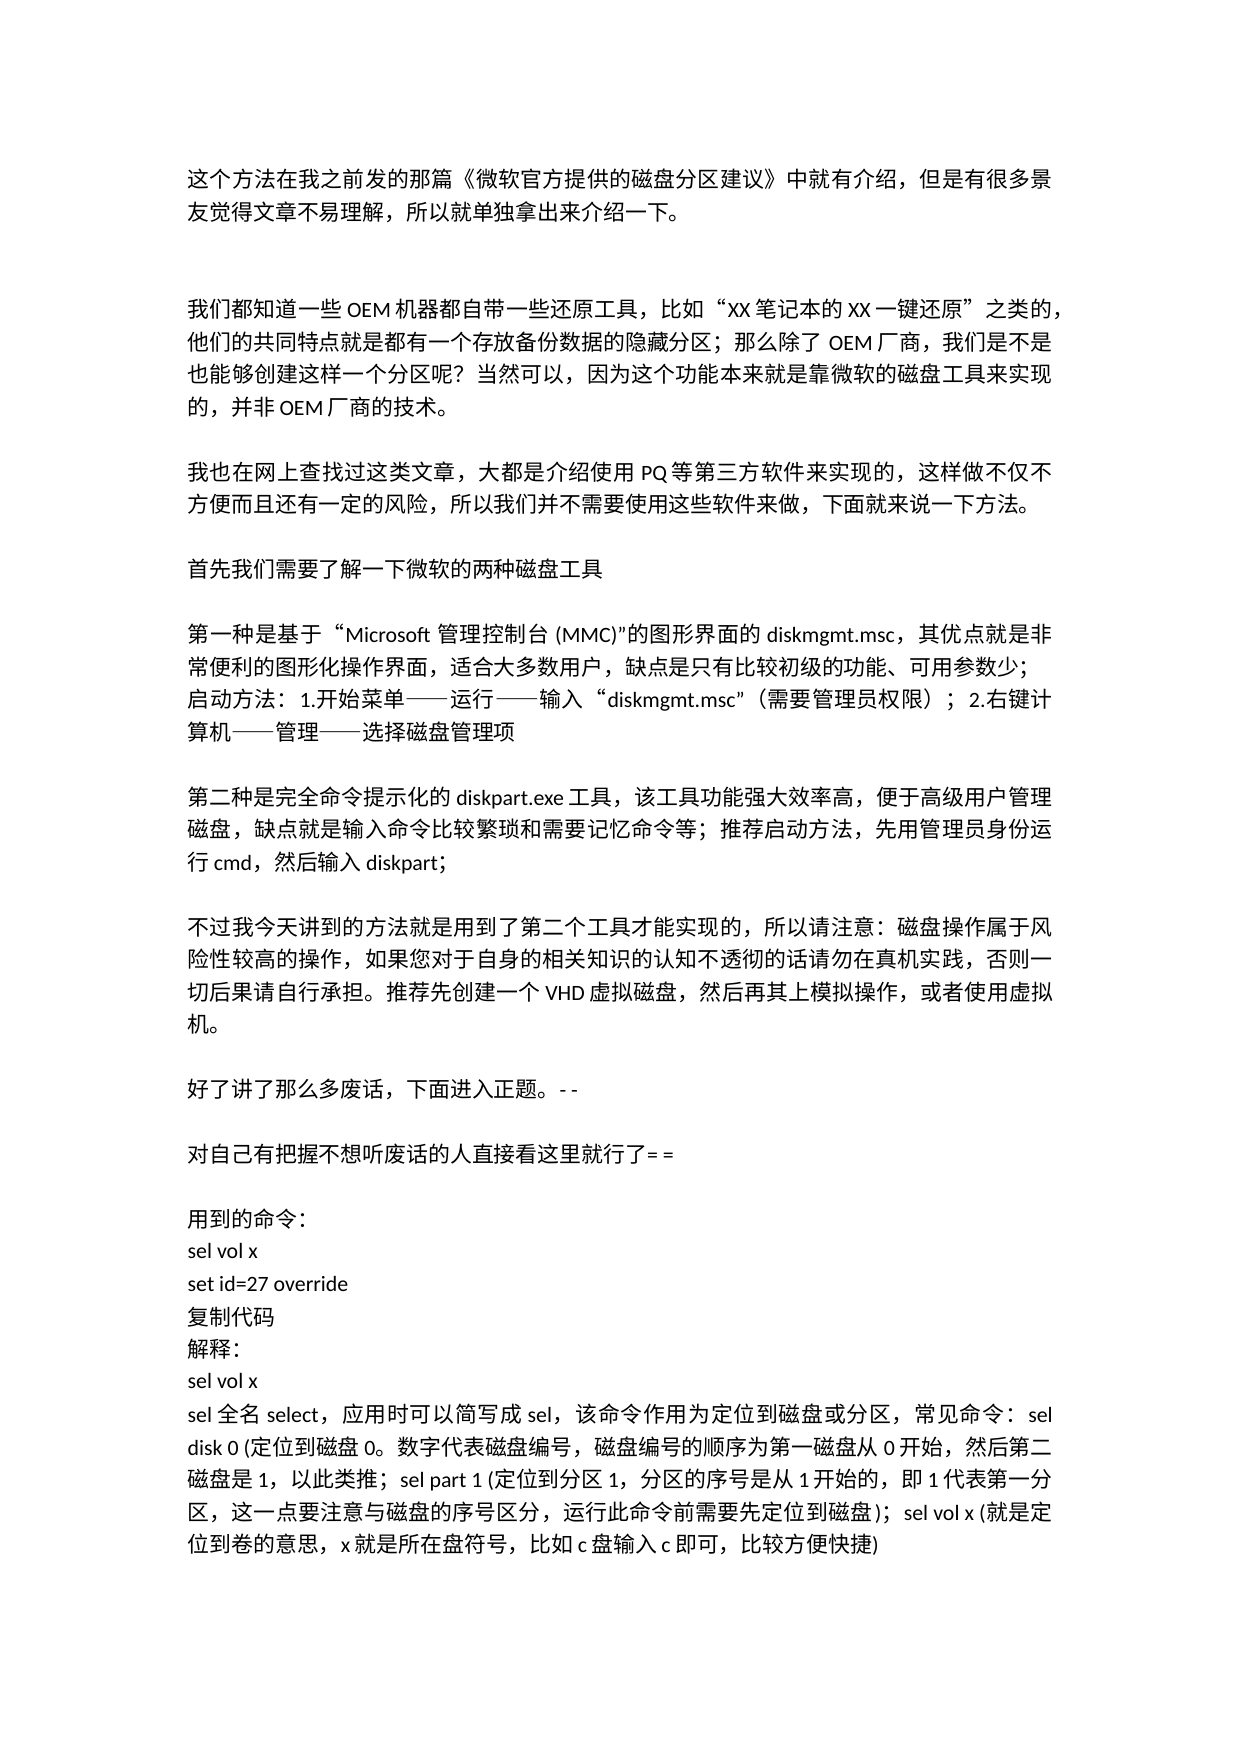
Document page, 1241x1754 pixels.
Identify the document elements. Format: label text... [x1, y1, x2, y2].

text 不过我今天讲到的方法就是用到了第二个工具才能实现的，所以请注意：磁盘操作属于风险性较高的操作，如果您对于自身的相关知识的认知不透彻的话请勿在真机实践，否则一切后果请自行承担。推荐先创建一个VHD虚拟磁盘，然后再其上模拟操作，或者使用虚拟机。 [187, 909, 1053, 1039]
text sel vol x [187, 1234, 1053, 1267]
text 我们都知道一些OEM机器都自带一些还原工具，比如“XX笔记本的XX一键还原”之类的，他们的共同特点就是都有一个存放备份数据的隐藏分区；那么除了OEM厂商，我们是不是也能够创建这样一个分区呢？当然可以，因为这个功能本来就是靠微软的磁盘工具来实现的，并非OEM厂商的技术。 [187, 292, 1053, 422]
text 启动方法：1.开始菜单——运行——输入“diskmgmt.msc”（需要管理员权限）；2.右键计算机——管理——选择磁盘管理项 [187, 682, 1053, 747]
text 用到的命令： [187, 1202, 1053, 1234]
text 解释： [187, 1332, 1053, 1364]
text 我也在网上查找过这类文章，大都是介绍使用PQ等第三方软件来实现的，这样做不仅不方便而且还有一定的风险，所以我们并不需要使用这些软件来做，下面就来说一下方法。 [187, 454, 1053, 519]
text 对自己有把握不想听废话的人直接看这里就行了= = [187, 1137, 1053, 1169]
text set id=27 override [187, 1267, 1053, 1299]
text 好了讲了那么多废话，下面进入正题。- - [187, 1072, 1053, 1104]
text 首先我们需要了解一下微软的两种磁盘工具 [187, 552, 1053, 584]
text sel全名select，应用时可以简写成sel，该命令作用为定位到磁盘或分区，常见命令：sel disk 0 (定位到磁盘0。数字代表磁盘编号，磁盘编号的顺序为第一磁盘从0开始，然后第二磁盘是1，以此类推；sel part 1 (定位到分区1，分区的序号是从1开始的，即1代表第一分区，这一点要注意与磁盘的序号区分，运行此命令前需要先定位到磁盘)；sel vol x (就是定位到卷的意思，x就是所在盘符号，比如c盘输入c即可，比较方便快捷) [187, 1397, 1053, 1559]
text 复制代码 [187, 1299, 1053, 1332]
text 这个方法在我之前发的那篇《微软官方提供的磁盘分区建议》中就有介绍，但是有很多景友觉得文章不易理解，所以就单独拿出来介绍一下。 [187, 162, 1053, 227]
text 第二种是完全命令提示化的diskpart.exe工具，该工具功能强大效率高，便于高级用户管理磁盘，缺点就是输入命令比较繁琐和需要记忆命令等；推荐启动方法，先用管理员身份运行cmd，然后输入diskpart； [187, 779, 1053, 877]
text sel vol x [187, 1364, 1053, 1397]
text 第一种是基于“Microsoft 管理控制台 (MMC)”的图形界面的diskmgmt.msc，其优点就是非常便利的图形化操作界面，适合大多数用户，缺点是只有比较初级的功能、可用参数少； [187, 617, 1053, 682]
